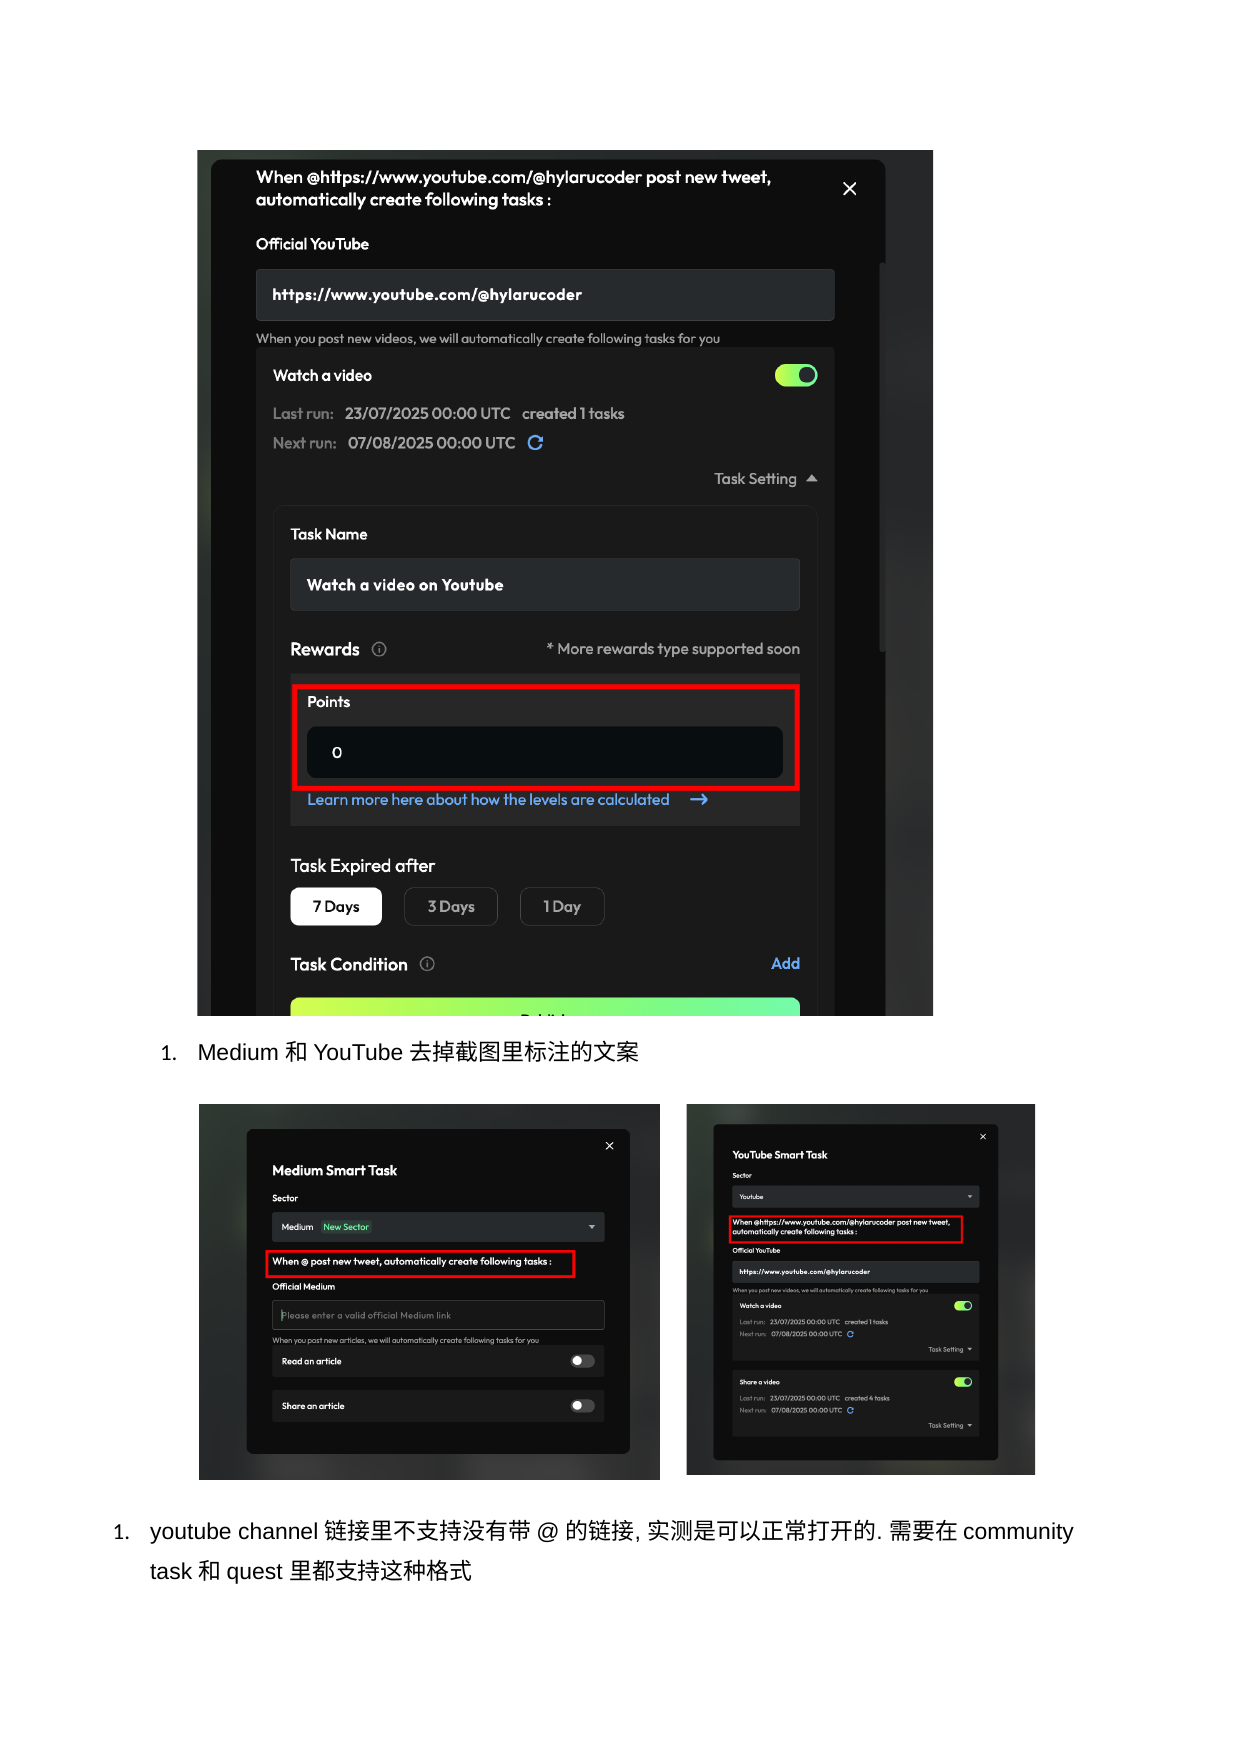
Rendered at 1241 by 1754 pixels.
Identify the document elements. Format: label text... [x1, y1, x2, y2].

table_header [673, 1086, 1048, 1501]
table_header [186, 1086, 673, 1501]
picture [686, 1104, 1035, 1475]
list youtube channel 链接里不支持没有带 @ 的链接, 实测是可以正常打开的. 需要在 community task 和 quest 里都支持这种格式 [112, 1513, 1090, 1586]
list Medium 和 YouTube 去掉截图里标注的文案 [160, 1034, 1090, 1067]
picture [199, 1104, 660, 1480]
picture [197, 150, 934, 1016]
